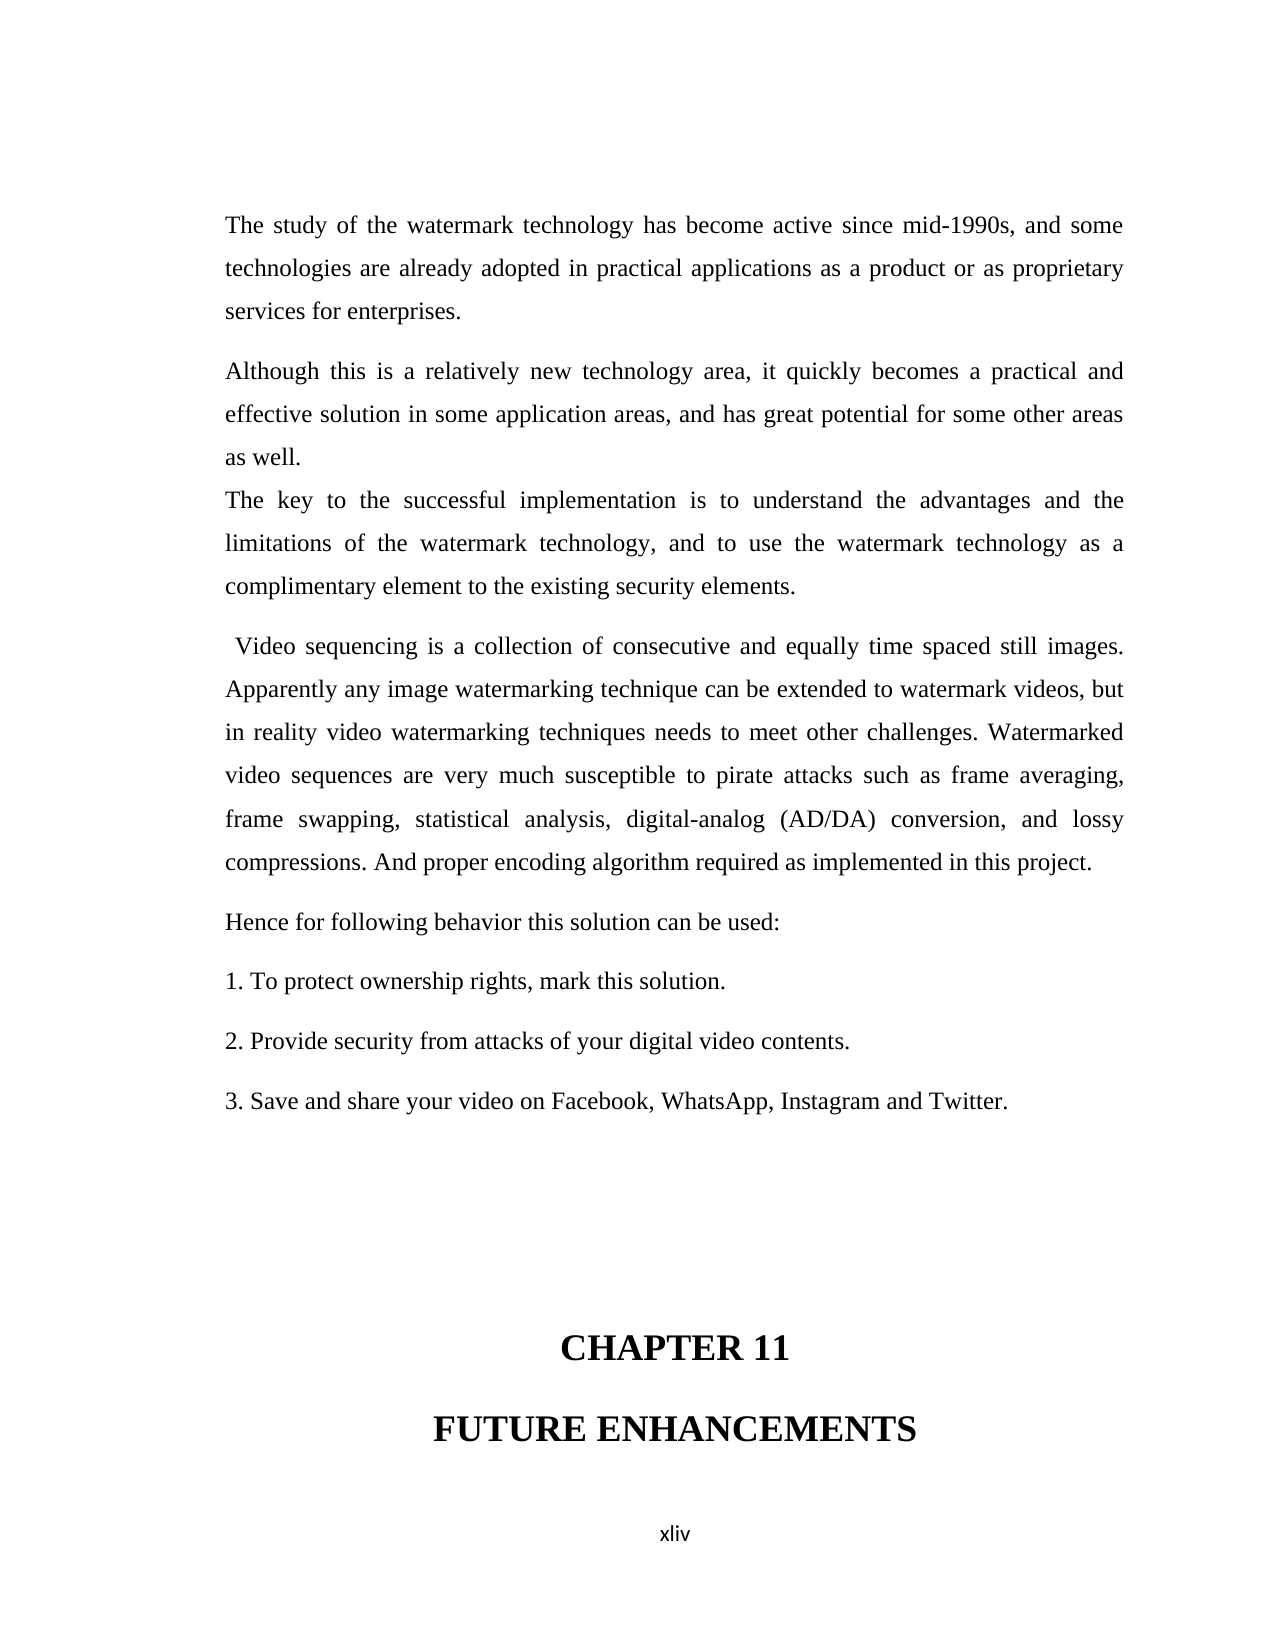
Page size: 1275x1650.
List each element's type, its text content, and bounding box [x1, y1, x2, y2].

text FUTURE ENHANCEMENTS [225, 1407, 1125, 1450]
text 2. Provide security from attacks of your digital video contents. [225, 1026, 1125, 1055]
text CHAPTER 11 [225, 1325, 1125, 1368]
text 3. Save and share your video on Facebook, WhatsApp, Instagram and Twitter. [225, 1086, 1125, 1115]
text Hence for following behavior this solution can be used: [225, 907, 1125, 935]
text 1. To protect ownership rights, mark this solution. [225, 966, 1125, 995]
text Video sequencing is a collection of consecutive and equally time spaced still images. Apparently any image watermarking technique can be extended to watermark videos, but in reality video watermarking techniques needs to meet other challenges. Watermarked video sequences are very much susceptible to pirate attacks such as frame averaging, frame swapping, statistical analysis, digital-analog (AD/DA) conversion, and lossy compressions. And proper encoding algorithm required as implemented in this project. [225, 631, 1125, 876]
text Although this is a relatively new technology area, it quickly becomes a practical and effective solution in some application areas, and has great potential for some other areas as well. [225, 356, 1125, 471]
text The study of the watermark technology has become active since mid-1990s, and some technologies are already adopted in practical applications as a product or as proprietary services for enterprises. [225, 210, 1125, 325]
text The key to the successful implementation is to understand the advantages and the limitations of the watermark technology, and to use the watermark technology as a complimentary element to the existing security elements. [225, 485, 1125, 600]
